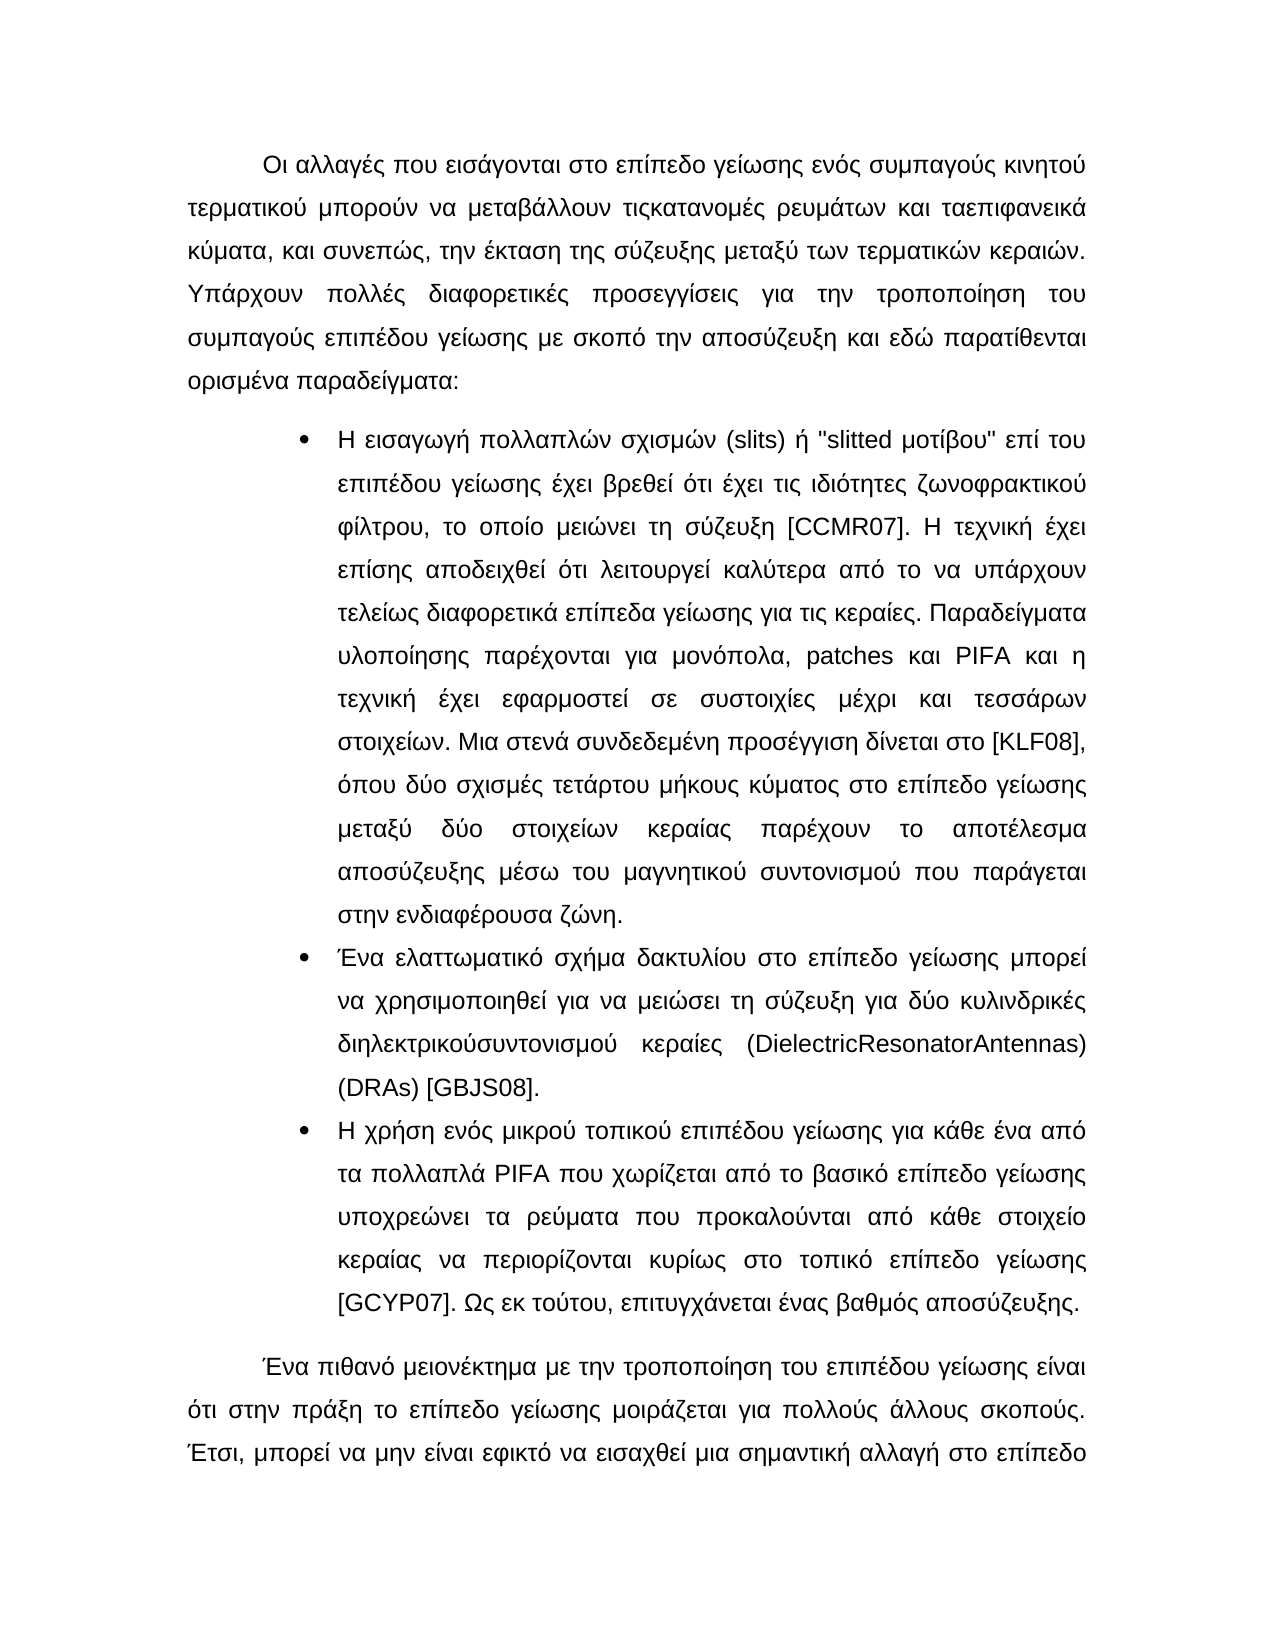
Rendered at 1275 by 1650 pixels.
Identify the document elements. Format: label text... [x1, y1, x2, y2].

list Η χρήση ενός μικρού τοπικού επιπέδου γείωσης για κάθε ένα από τα πολλαπλά PIFA που χωρίζεται από το βασικό επίπεδο γείωσης υποχρεώνει τα ρεύματα που προκαλούνται από κάθε στοιχείο κεραίας να περιορίζονται κυρίως στο τοπικό επίπεδο γείωσης [GCYP07]. Ως εκ τούτου, επιτυγχάνεται ένας βαθμός αποσύζευξης. [300, 1116, 1087, 1317]
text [187, 1352, 1087, 1467]
list Ένα ελαττωματικό σχήμα δακτυλίου στο επίπεδο γείωσης μπορεί να χρησιμοποιηθεί για να μειώσει τη σύζευξη για δύο κυλινδρικές διηλεκτρικούσυντονισμού κεραίες (DielectricResonatorAntennas) (DRAs) [GBJS08]. [300, 943, 1087, 1101]
text Οι αλλαγές που εισάγονται στο επίπεδο γείωσης ενός συμπαγούς κινητού τερματικού μπορούν να μεταβάλλουν τιςκατανομές ρευμάτων και ταεπιφανεικά κύματα, και συνεπώς, την έκταση της σύζευξης μεταξύ των τερματικών κεραιών. Υπάρχουν πολλές διαφορετικές προσεγγίσεις για την τροποποίηση του συμπαγούς επιπέδου γείωσης με σκοπό την αποσύζευξη και εδώ παρατίθενται ορισμένα παραδείγματα: [187, 150, 1087, 394]
list Η εισαγωγή πολλαπλών σχισμών (slits) ή "slitted μοτίβου" επί του επιπέδου γείωσης έχει βρεθεί ότι έχει τις ιδιότητες ζωνοφρακτικού φίλτρου, το οποίο μειώνει τη σύζευξη [CCMR07]. Η τεχνική έχει επίσης αποδειχθεί ότι λειτουργεί καλύτερα από το να υπάρχουν τελείως διαφορετικά επίπεδα γείωσης για τις κεραίες. Παραδείγματα υλοποίησης παρέχονται για μονόπολα, patches και PIFA και η τεχνική έχει εφαρμοστεί σε συστοιχίες μέχρι και τεσσάρων στοιχείων. Μια στενά συνδεδεμένη προσέγγιση δίνεται στο [KLF08], όπου δύο σχισμές τετάρτου μήκους κύματος στο επίπεδο γείωσης μεταξύ δύο στοιχείων κεραίας παρέχουν το αποτέλεσμα αποσύζευξης μέσω του μαγνητικού συντονισμού που παράγεται στην ενδιαφέρουσα ζώνη. [300, 425, 1087, 929]
